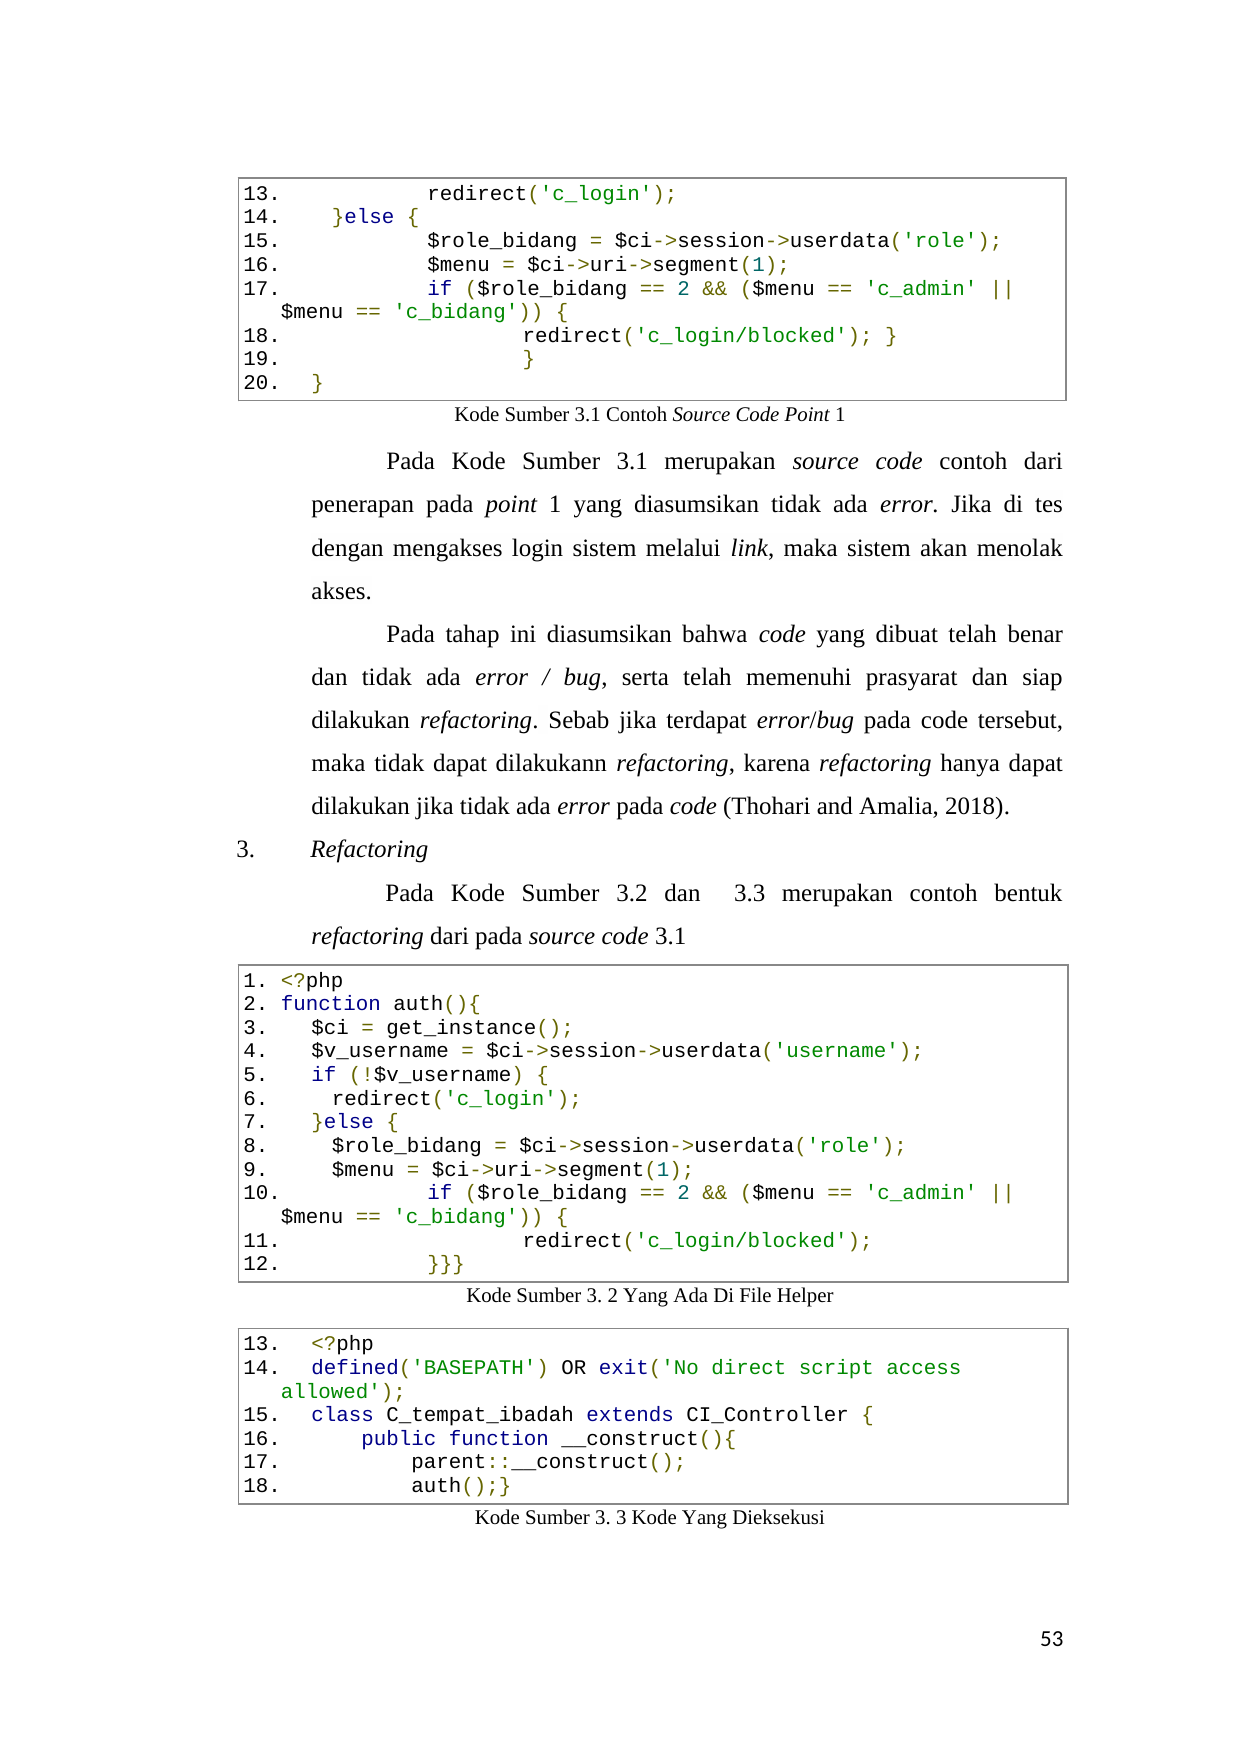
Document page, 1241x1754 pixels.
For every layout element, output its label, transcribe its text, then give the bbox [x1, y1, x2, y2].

list } [239, 343, 1065, 366]
list $menu = $ci->uri->segment(1); [239, 248, 1065, 272]
text Kode Sumber 3.1 Contoh Source Code Point 1 [236, 401, 1063, 426]
list $role_bidang = $ci->session->userdata('role'); [239, 1129, 1067, 1153]
list $ci = get_instance(); [239, 1011, 1067, 1035]
list redirect('c_login'); [239, 179, 1065, 201]
list auth();} [239, 1469, 1067, 1503]
list }else { [239, 201, 1065, 224]
list if ($role_bidang == 2 && ($menu == 'c_admin' || $menu == 'c_bidang')) { [239, 1177, 1067, 1224]
text Pada Kode Sumber 3.2 dan 3.3 merupakan contoh bentuk refactoring dari pada source code 3.1 [311, 878, 1063, 949]
text Kode Sumber 3. 2 Yang Ada Di File Helper [236, 1283, 1063, 1307]
list $role_bidang = $ci->session->userdata('role'); [239, 224, 1065, 248]
list defined('BASEPATH') OR exit('No direct script access allowed'); [239, 1351, 1067, 1398]
list <?php [239, 966, 1067, 987]
list redirect('c_login'); [239, 1082, 1067, 1106]
list redirect('c_login/blocked'); } [239, 319, 1065, 343]
list if ($role_bidang == 2 && ($menu == 'c_admin' || $menu == 'c_bidang')) { [239, 272, 1065, 319]
text Kode Sumber 3. 3 Kode Yang Dieksekusi [236, 1504, 1063, 1529]
list class C_tempat_ibadah extends CI_Controller { [239, 1398, 1067, 1422]
list public function __construct(){ [239, 1422, 1067, 1446]
text Pada Kode Sumber 3.1 merupakan source code contoh dari penerapan pada point 1 yang diasumsikan tidak ada error. Jika di tes dengan mengakses login sistem melalui link, maka sistem akan menolak akses. [311, 446, 1063, 533]
list <?php [239, 1329, 1067, 1351]
text Pada Kode Sumber 3.1 merupakan source code contoh dari penerapan pada point 1 yang diasumsikan tidak ada error. Jika di tes dengan mengakses login sistem melalui link, maka sistem akan menolak akses. [311, 561, 1063, 604]
list if (!$v_username) { [239, 1058, 1067, 1082]
list }else { [239, 1106, 1067, 1129]
list parent::__construct(); [239, 1446, 1067, 1469]
list Refactoring [236, 834, 1063, 863]
list redirect('c_login/blocked'); [239, 1224, 1067, 1248]
list $menu = $ci->uri->segment(1); [239, 1153, 1067, 1177]
text Pada tahap ini diasumsikan bahwa code yang dibuat telah benar dan tidak ada error / bug, serta telah memenuhi prasyarat dan siap dilakukan refactoring. Sebab jika terdapat error/bug pada code tersebut, maka tidak dapat dilakukann refactoring, karena refactoring hanya dapat dilakukan jika tidak ada error pada code (Thohari and Amalia, 2018). [311, 619, 1063, 820]
list function auth(){ [239, 987, 1067, 1011]
list }}} [239, 1248, 1067, 1281]
list } [239, 366, 1065, 400]
list $v_username = $ci->session->userdata('username'); [239, 1035, 1067, 1058]
